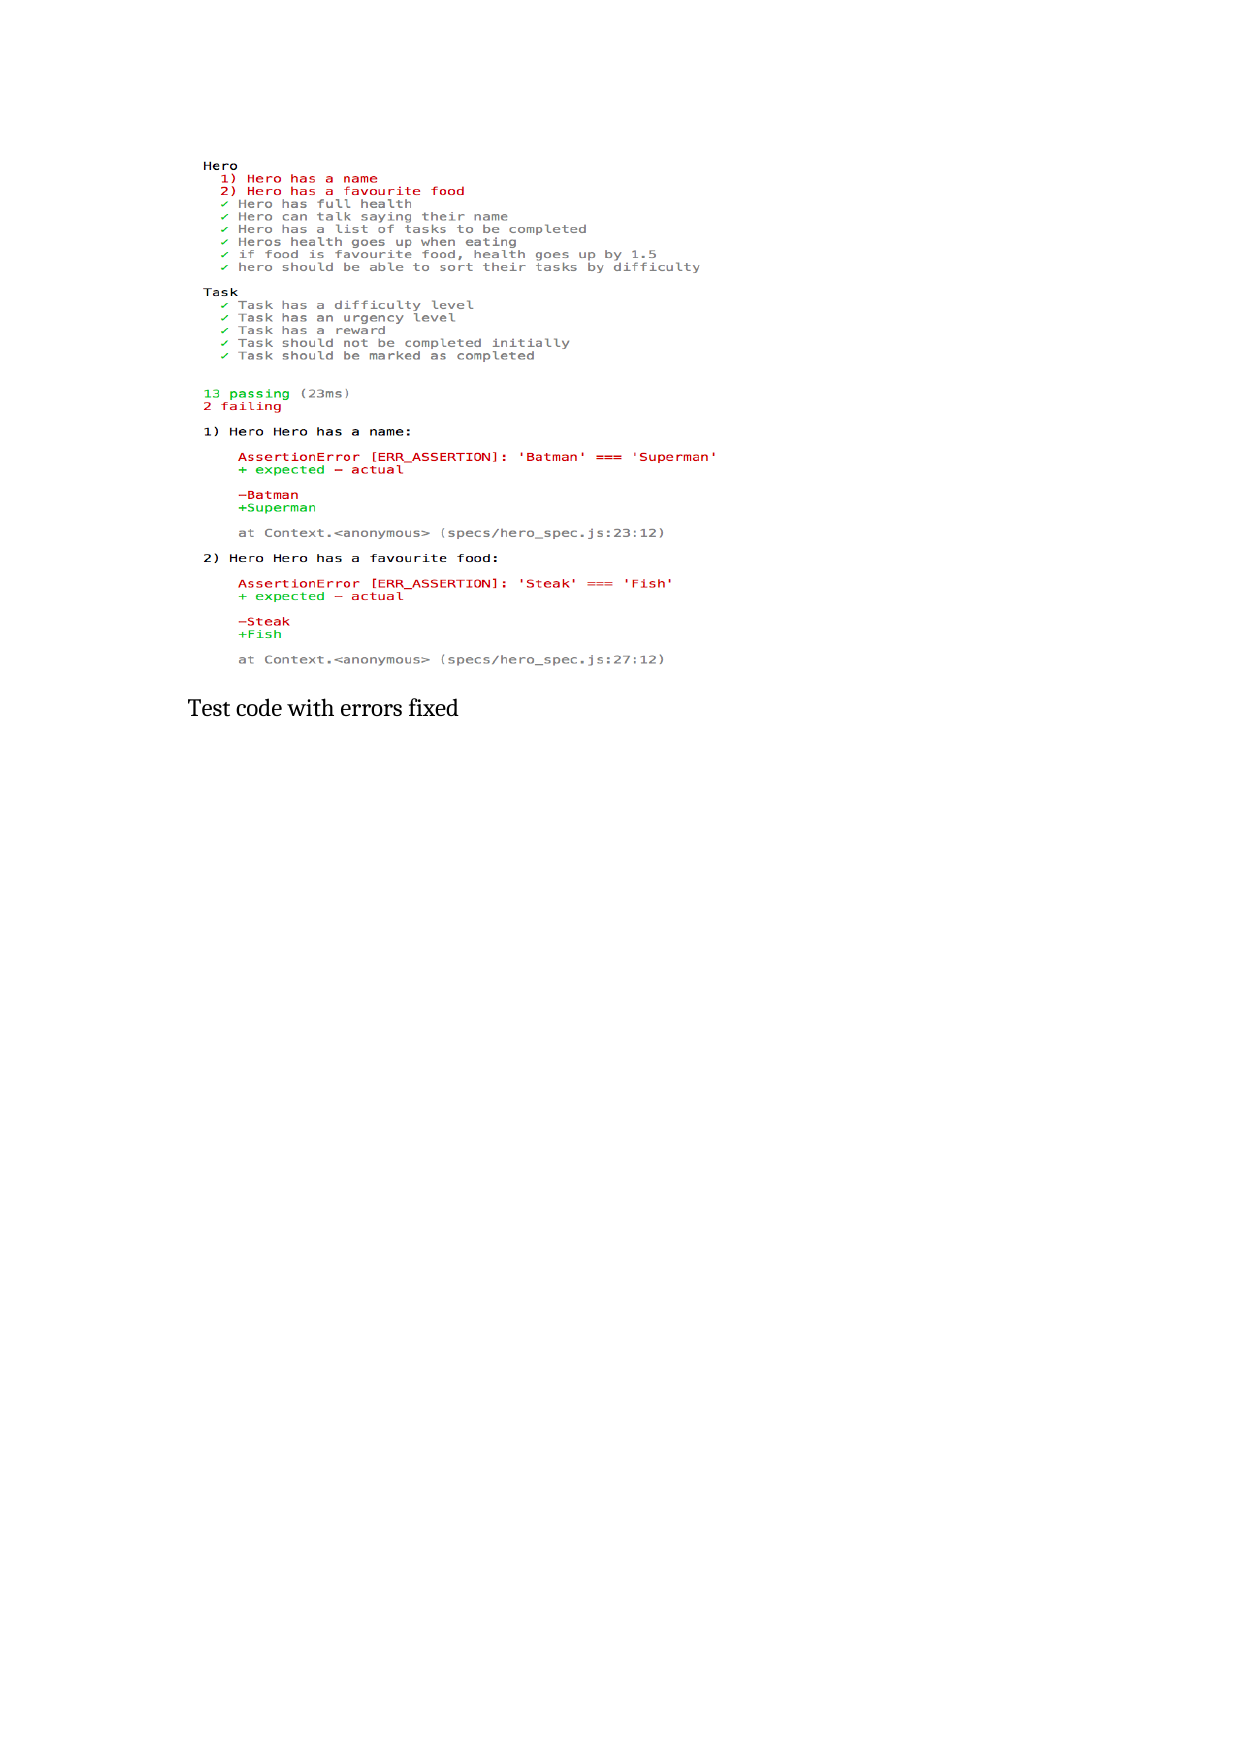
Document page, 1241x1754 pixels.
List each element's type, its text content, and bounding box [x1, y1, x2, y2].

text Test code with errors fixed [187, 694, 1053, 722]
picture [187, 150, 859, 694]
